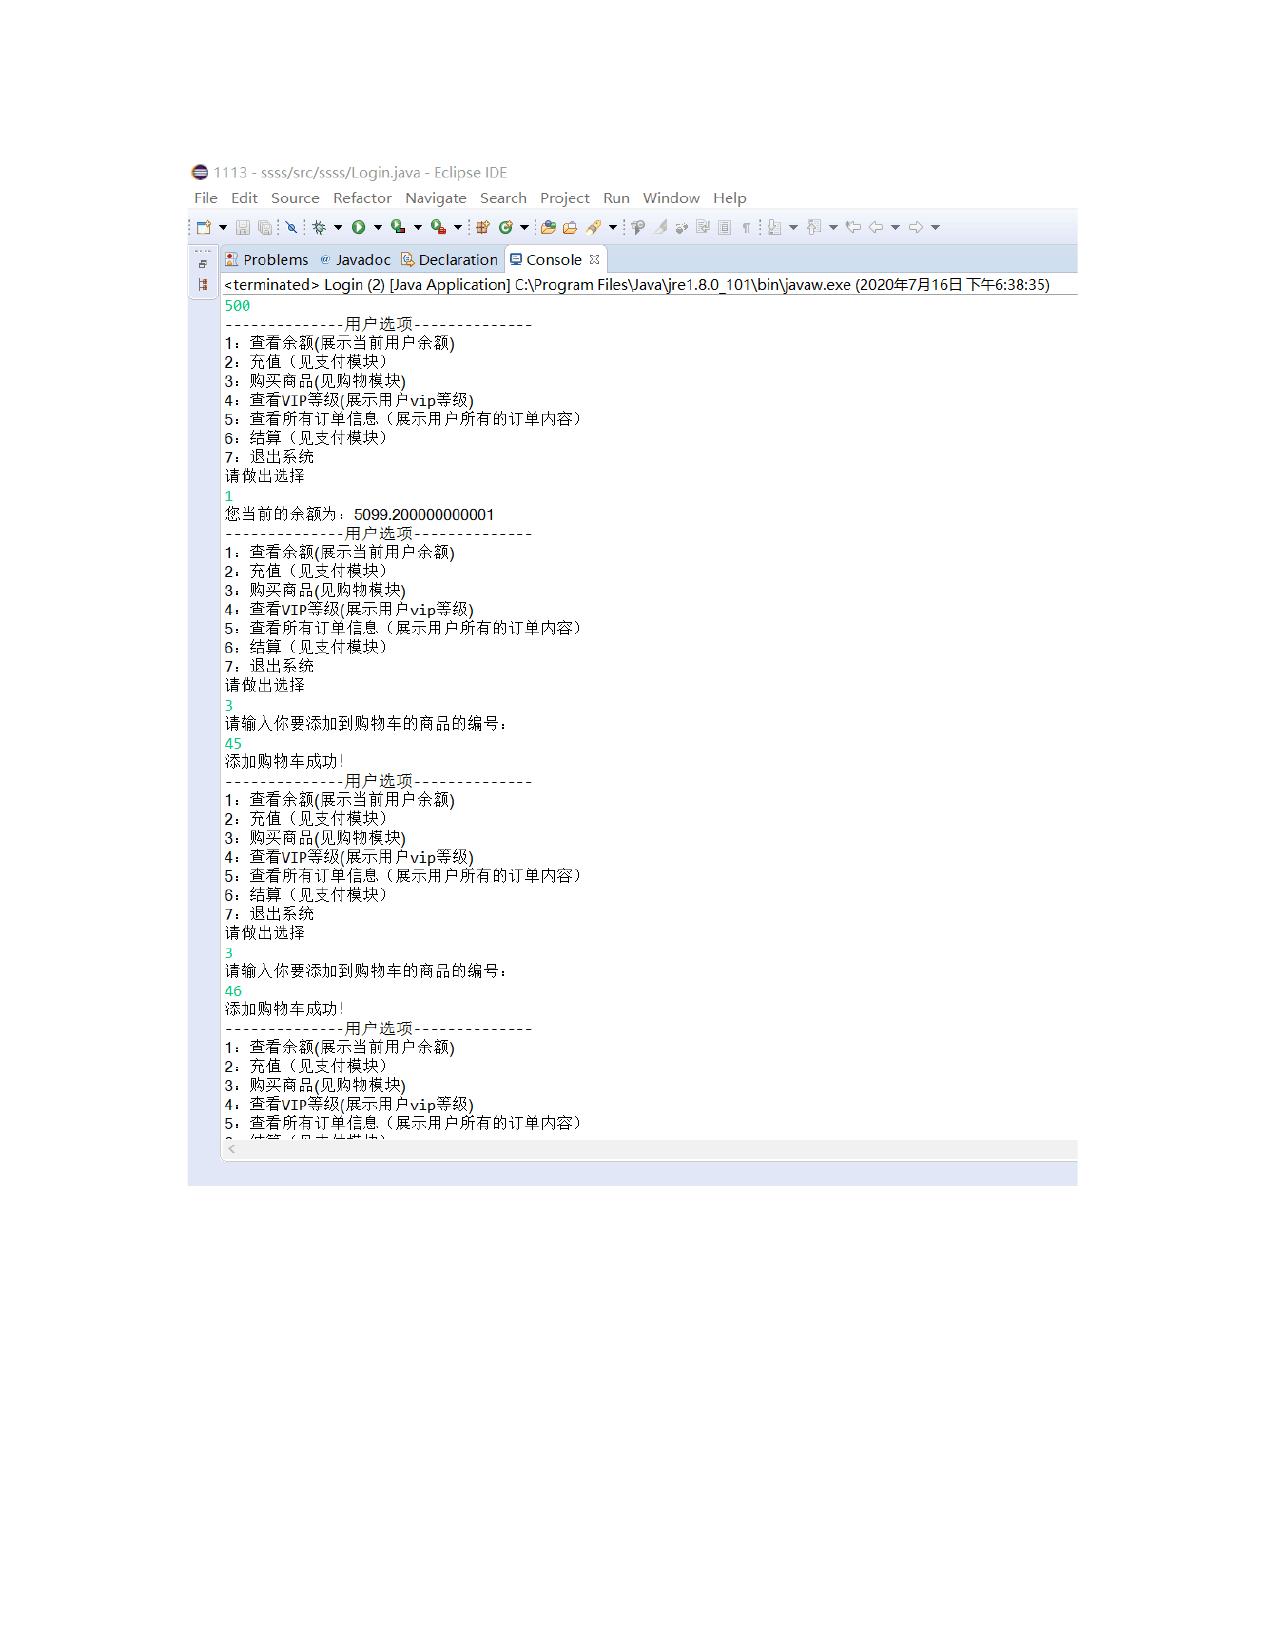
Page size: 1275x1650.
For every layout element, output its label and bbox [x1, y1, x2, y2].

picture [187, 158, 1078, 1186]
